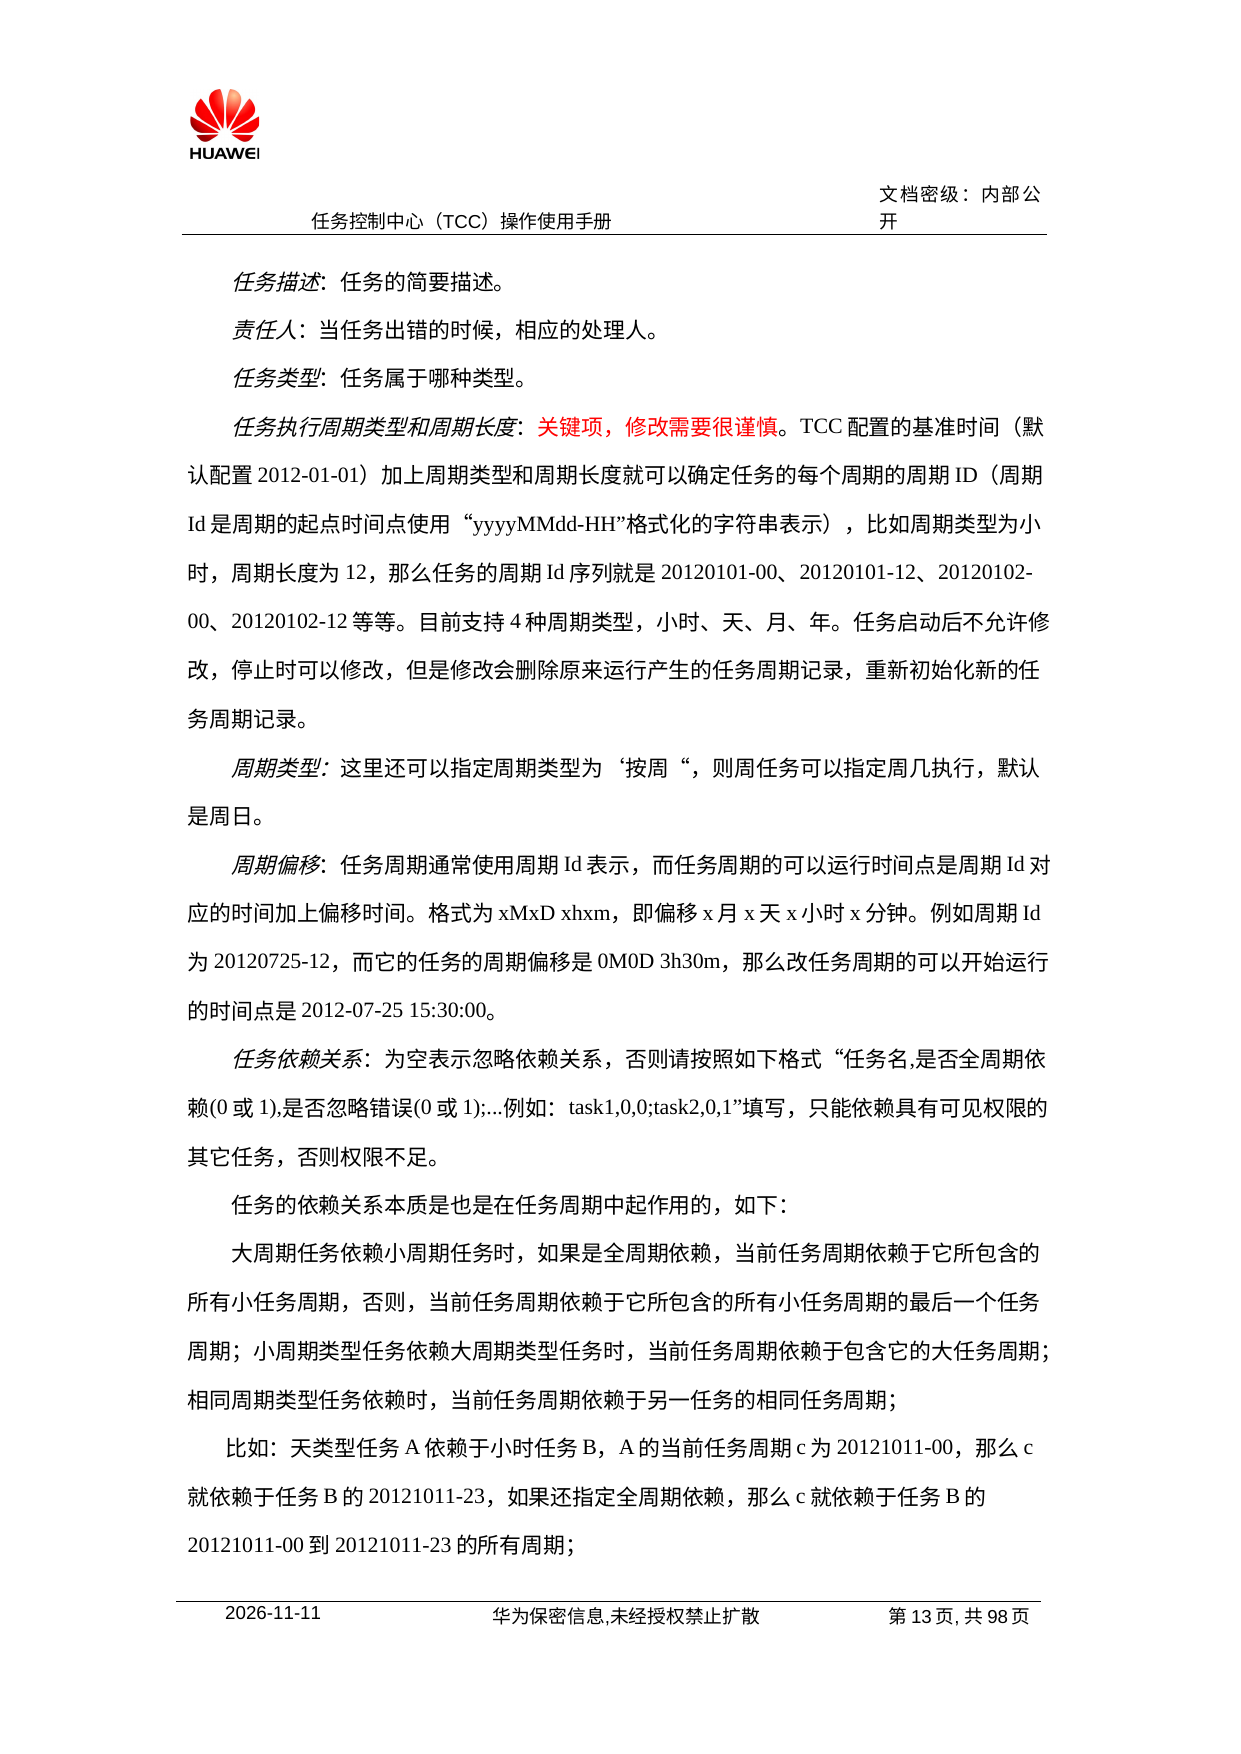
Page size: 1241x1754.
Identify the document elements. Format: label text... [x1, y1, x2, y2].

text 任务类型：任务属于哪种类型。 [187, 361, 1053, 393]
text 任务的依赖关系本质是也是在任务周期中起作用的，如下： [231, 1188, 1053, 1220]
picture [190, 89, 260, 159]
text 任务执行周期类型和周期长度：关键项，修改需要很谨慎。TCC配置的基准时间（默认配置2012-01-01）加上周期类型和周期长度就可以确定任务的每个周期的周期ID（周期Id是周期的起点时间点使用“yyyyMMdd-HH”格式化的字符串表示），比如周期类型为小时，周期长度为12，那么任务的周期Id序列就是20120101-00、20120101-12、20120102-00、20120102-12等等。目前支持4种周期类型，小时、天、月、年。任务启动后不允许修改，停止时可以修改，但是修改会删除原来运行产生的任务周期记录，重新初始化新的任务周期记录。 [187, 409, 1053, 734]
text 周期类型：这里还可以指定周期类型为‘按周“，则周任务可以指定周几执行，默认是周日。 [187, 750, 1053, 831]
text 任务依赖关系：为空表示忽略依赖关系，否则请按照如下格式“任务名,是否全周期依赖(0或1),是否忽略错误(0或1);...例如：task1,0,0;task2,0,1”填写，只能依赖具有可见权限的其它任务，否则权限不足。 [187, 1042, 1053, 1172]
text 比如：天类型任务A依赖于小时任务B，A的当前任务周期c为20121011-00，那么c就依赖于任务B的20121011-23，如果还指定全周期依赖，那么c就依赖于任务B的20121011-00到20121011-23的所有周期； [187, 1431, 1053, 1561]
text 责任人：当任务出错的时候，相应的处理人。 [187, 313, 1053, 345]
text 大周期任务依赖小周期任务时，如果是全周期依赖，当前任务周期依赖于它所包含的所有小任务周期，否则，当前任务周期依赖于它所包含的所有小任务周期的最后一个任务周期；小周期类型任务依赖大周期类型任务时，当前任务周期依赖于包含它的大任务周期；相同周期类型任务依赖时，当前任务周期依赖于另一任务的相同任务周期； [187, 1236, 1053, 1415]
text 周期偏移：任务周期通常使用周期Id表示，而任务周期的可以运行时间点是周期Id对应的时间加上偏移时间。格式为xMxD xhxm，即偏移x月x天 x小时x分钟。例如周期Id为20120725-12，而它的任务的周期偏移是0M0D 3h30m，那么改任务周期的可以开始运行的时间点是2012-07-25 15:30:00。 [187, 847, 1053, 1026]
text 任务描述：任务的简要描述。 [187, 264, 1053, 297]
